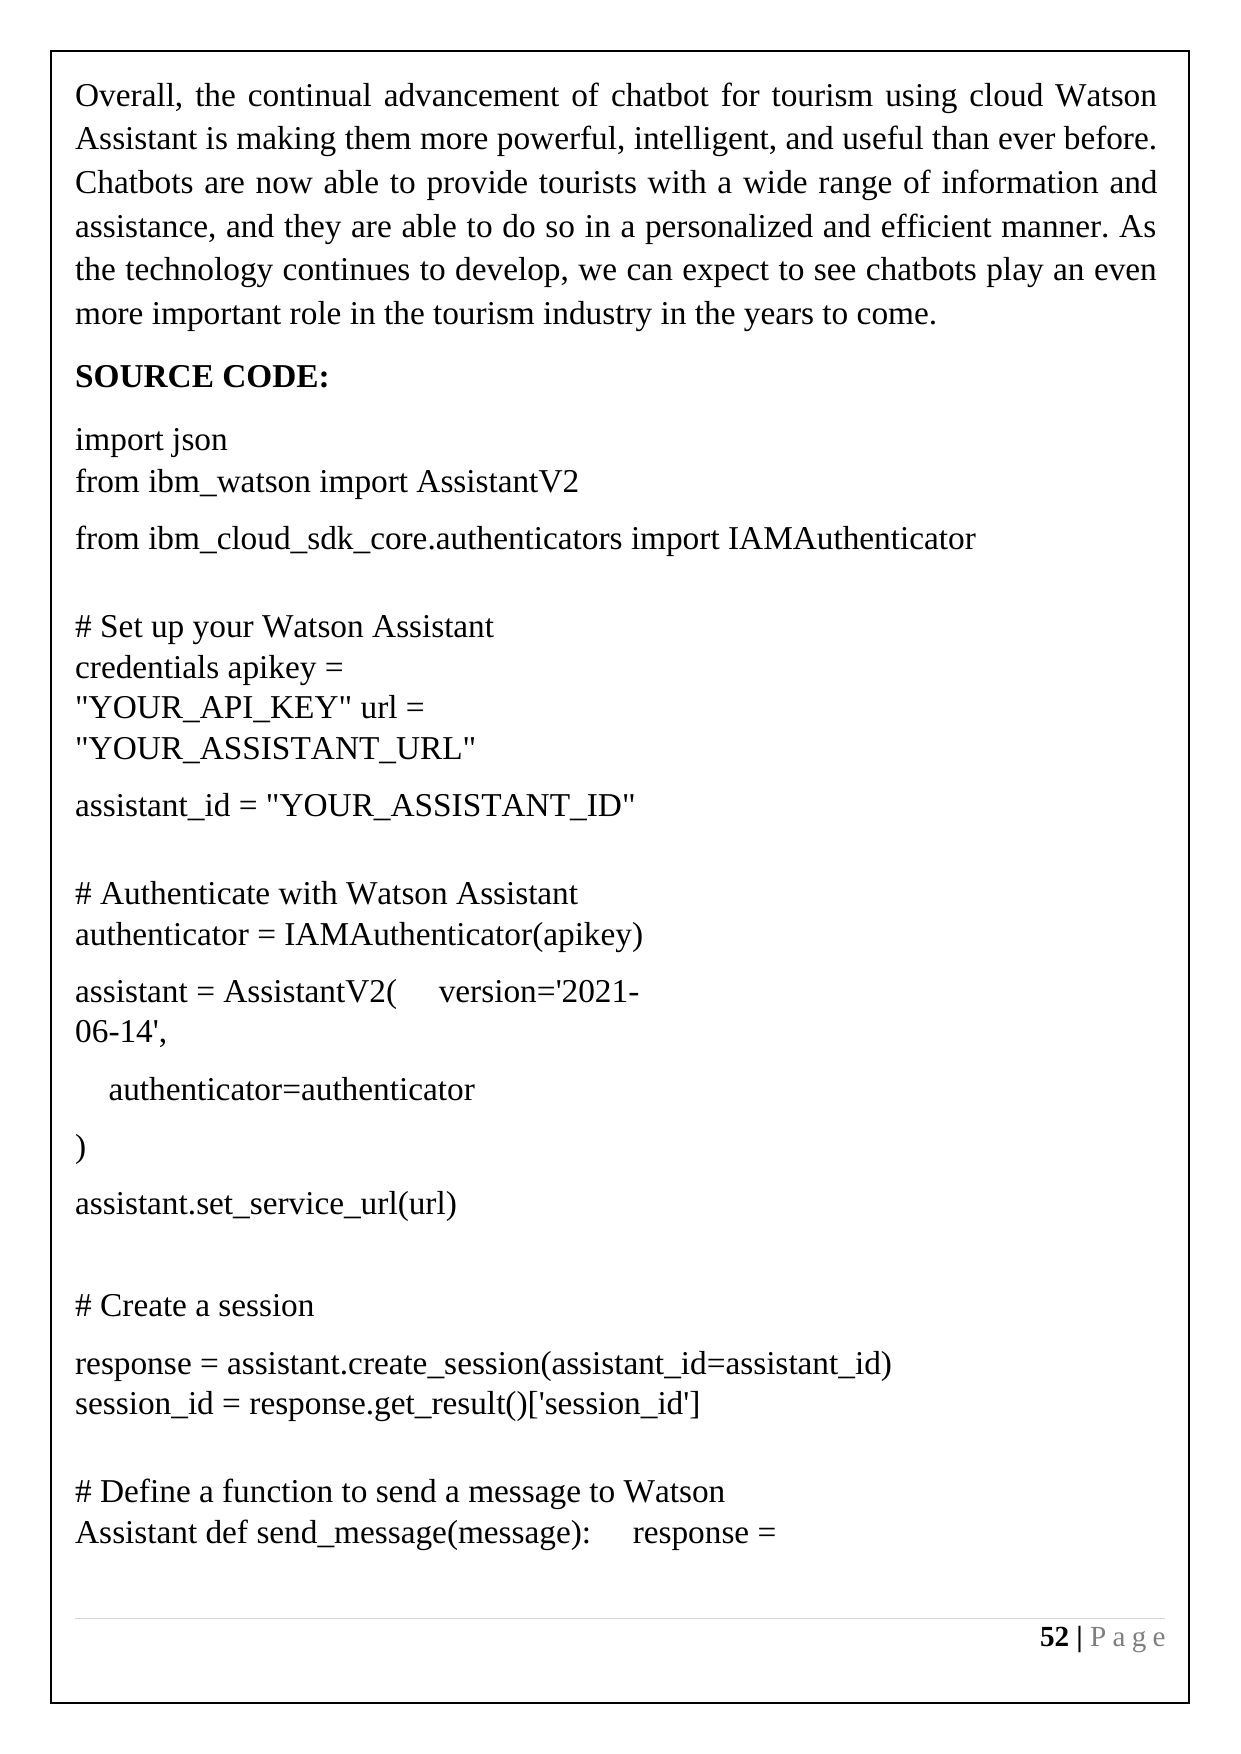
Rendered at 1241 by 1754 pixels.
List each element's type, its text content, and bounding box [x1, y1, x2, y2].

text # Create a session [75, 1286, 1165, 1324]
text # Authenticate with Watson Assistant authenticator = IAMAuthenticator(apikey) [75, 873, 702, 952]
text ) [75, 1126, 1165, 1165]
text # Set up your Watson Assistant credentials apikey = "YOUR_API_KEY" url = "YOUR_ASSISTANT_URL" [75, 607, 610, 767]
text authenticator=authenticator [75, 1069, 1165, 1107]
text assistant_id = "YOUR_ASSISTANT_ID" [75, 786, 1165, 824]
text import json [75, 419, 369, 457]
text SOURCE CODE: [75, 356, 1159, 394]
text response = assistant.create_session(assistant_id=assistant_id) session_id = response.get_result()['session_id'] [75, 1343, 946, 1422]
text assistant = AssistantV2( version='2021-06-14', [75, 971, 647, 1050]
text from ibm_watson import AssistantV2 [75, 461, 1165, 500]
text Overall, the continual advancement of chatbot for tourism using cloud Watson Assistant is making them more powerful, intelligent, and useful than ever before. Chatbots are now able to provide tourists with a wide range of information and assistance, and they are able to do so in a personalized and efficient manner. As the technology continues to develop, we can expect to see chatbots play an even more important role in the tourism industry in the years to come. [75, 75, 1159, 332]
text assistant.set_service_url(url) [75, 1184, 1165, 1222]
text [75, 1471, 793, 1550]
text from ibm_cloud_sdk_core.authenticators import IAMAuthenticator [75, 519, 1165, 557]
